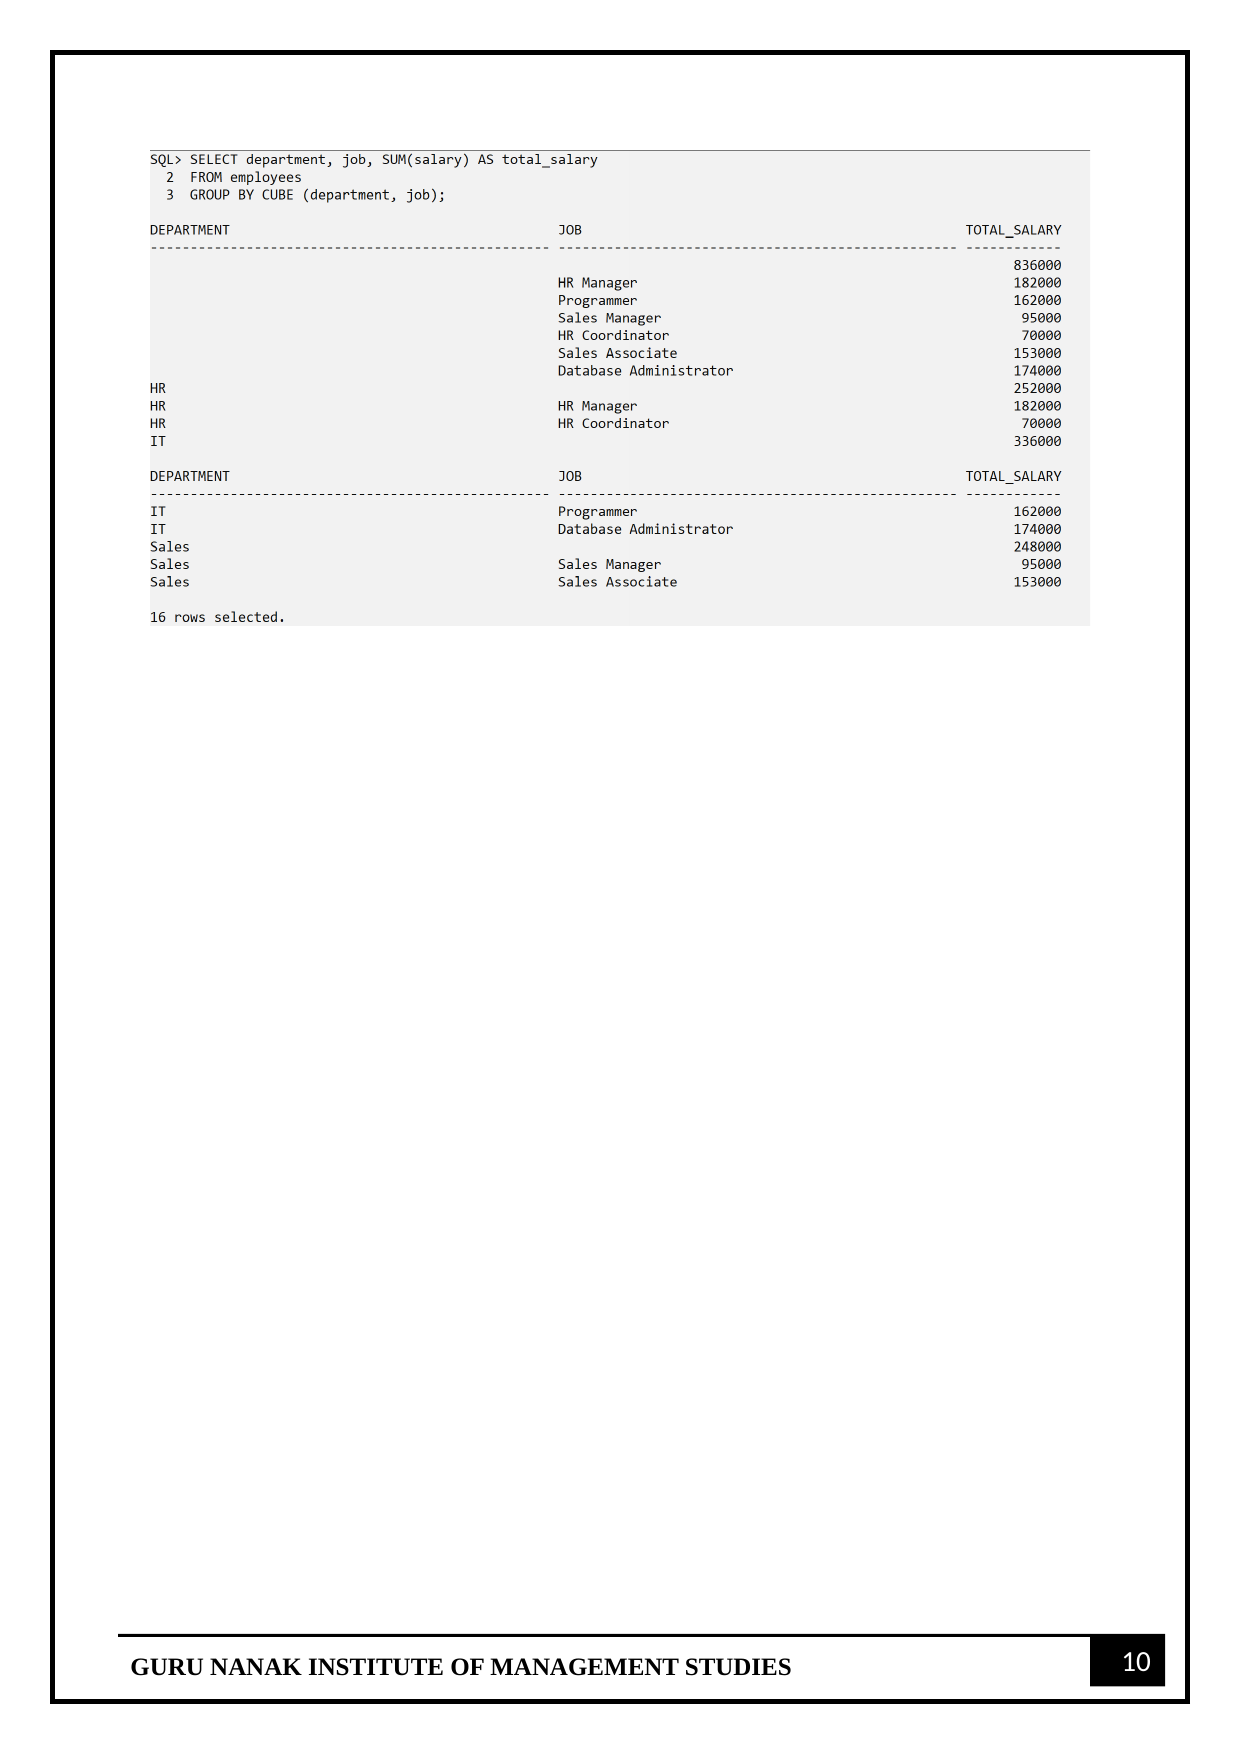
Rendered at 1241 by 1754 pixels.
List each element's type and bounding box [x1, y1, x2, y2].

picture [150, 150, 1091, 626]
